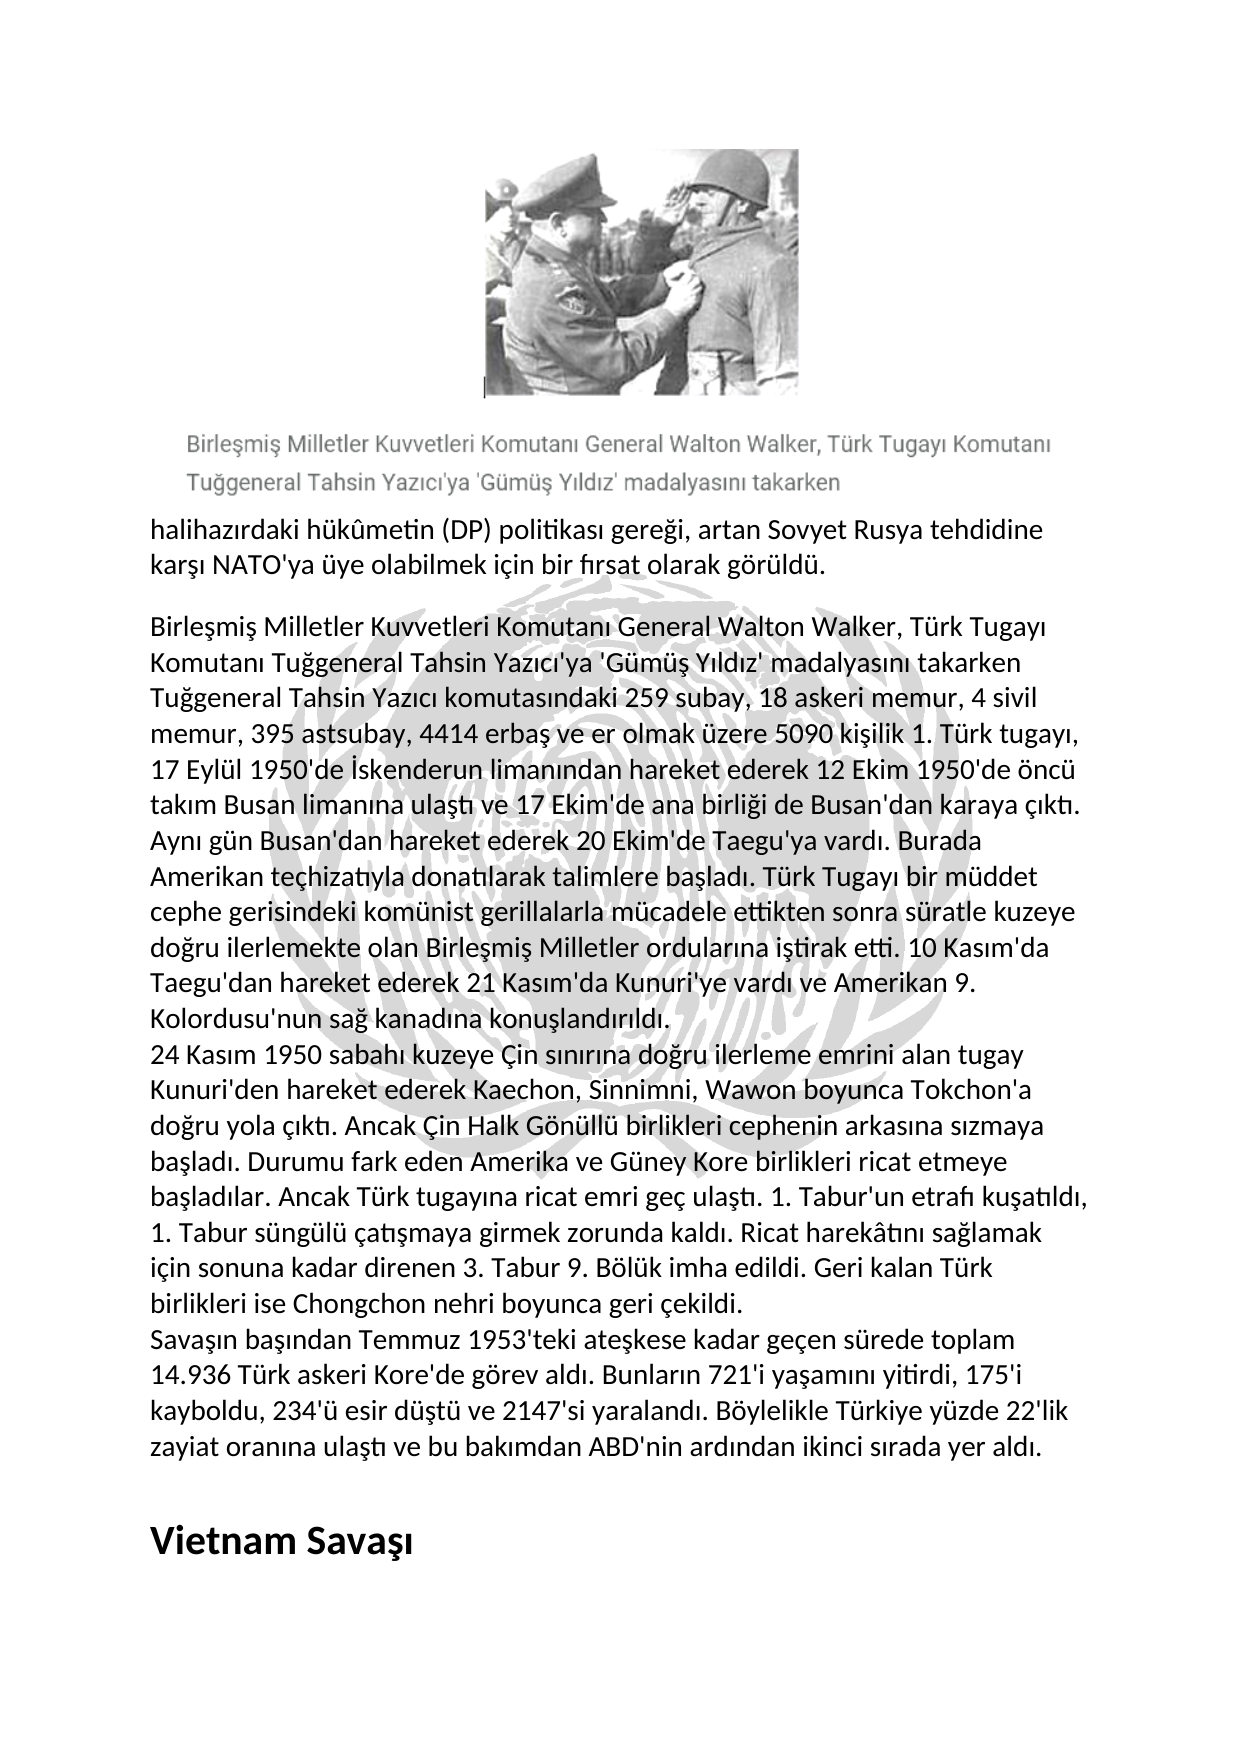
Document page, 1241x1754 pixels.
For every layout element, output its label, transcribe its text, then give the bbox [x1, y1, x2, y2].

text Birleşmiş Milletler Kuvvetleri Komutanı General Walton Walker, Türk Tugayı Komutanı Tuğgeneral Tahsin Yazıcı'ya 'Gümüş Yıldız' madalyasını takarken [150, 608, 1090, 679]
text Savaşın başından Temmuz 1953'teki ateşkese kadar geçen sürede toplam 14.936 Türk askeri Kore'de görev aldı. Bunların 721'i yaşamını yitirdi, 175'i kayboldu, 234'ü esir düştü ve 2147'si yaralandı. Böylelikle Türkiye yüzde 22'lik zayiat oranına ulaştı ve bu bakımdan ABD'nin ardından ikinci sırada yer aldı. [150, 1321, 1090, 1463]
picture [150, 149, 1091, 511]
text 24 Kasım 1950 sabahı kuzeye Çin sınırına doğru ilerleme emrini alan tugay Kunuri'den hareket ederek Kaechon, Sinnimni, Wawon boyunca Tokchon'a doğru yola çıktı. Ancak Çin Halk Gönüllü birlikleri cephenin arkasına sızmaya başladı. Durumu fark eden Amerika ve Güney Kore birlikleri ricat etmeye başladılar. Ancak Türk tugayına ricat emri geç ulaştı. 1. Tabur'un etrafı kuşatıldı, 1. Tabur süngülü çatışmaya girmek zorunda kaldı. Ricat harekâtını sağlamak için sonuna kadar direnen 3. Tabur 9. Bölük imha edildi. Geri kalan Türk birlikleri ise Chongchon nehri boyunca geri çekildi. [150, 1036, 1090, 1321]
text Tuğgeneral Tahsin Yazıcı komutasındaki 259 subay, 18 askeri memur, 4 sivil memur, 395 astsubay, 4414 erbaş ve er olmak üzere 5090 kişilik 1. Türk tugayı, 17 Eylül 1950'de İskenderun limanından hareket ederek 12 Ekim 1950'de öncü takım Busan limanına ulaştı ve 17 Ekim'de ana birliği de Busan'dan karaya çıktı. Aynı gün Busan'dan hareket ederek 20 Ekim'de Taegu'ya vardı. Burada Amerikan teçhizatıyla donatılarak talimlere başladı. Türk Tugayı bir müddet cephe gerisindeki komünist gerillalarla mücadele ettikten sonra süratle kuzeye doğru ilerlemekte olan Birleşmiş Milletler ordularına iştirak etti. 10 Kasım'da Taegu'dan hareket ederek 21 Kasım'da Kunuri'ye vardı ve Amerikan 9. Kolordusu'nun sağ kanadına konuşlandırıldı. [150, 679, 1090, 1036]
text Vietnam Savaşı [150, 1514, 1090, 1565]
